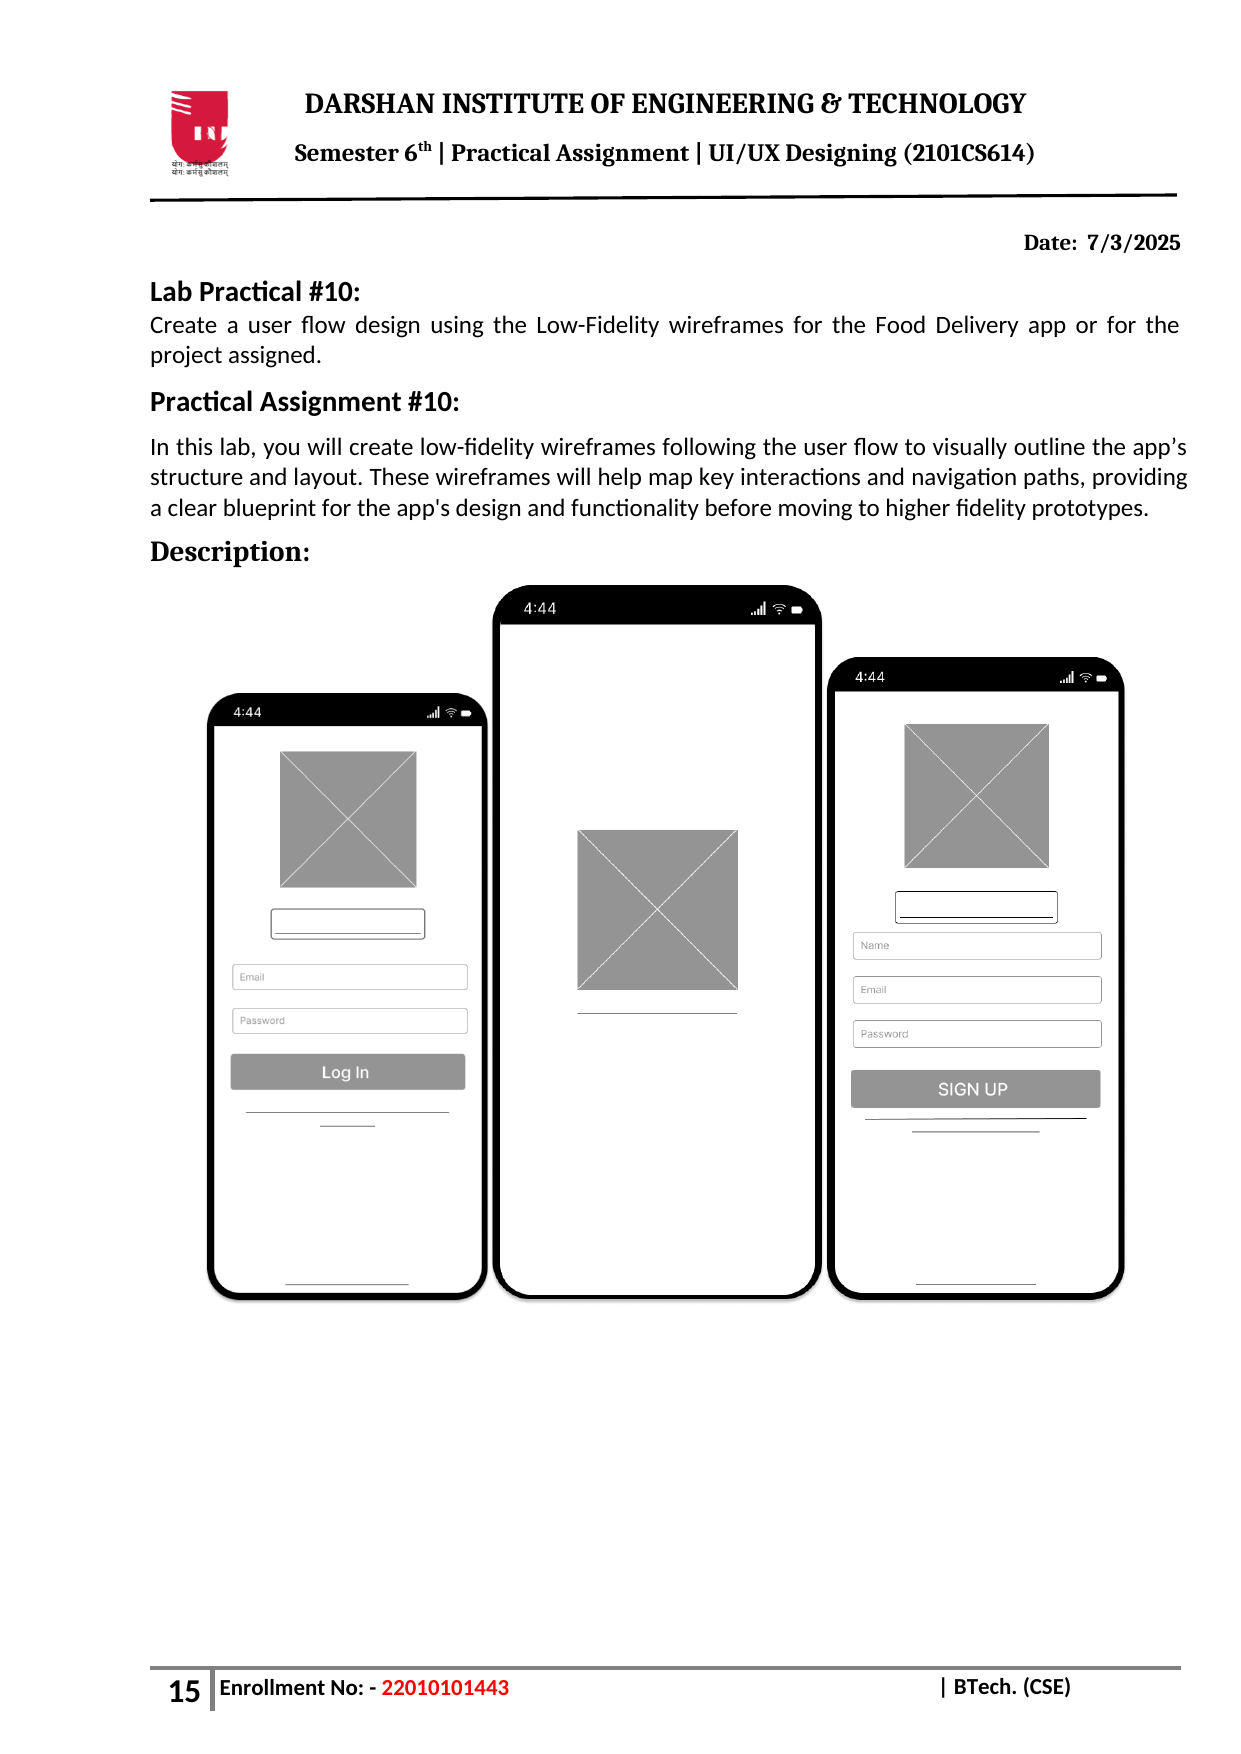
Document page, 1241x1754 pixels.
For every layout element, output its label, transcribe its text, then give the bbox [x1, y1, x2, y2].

text Lab Practical #10: [150, 273, 1189, 309]
text Practical Assignment #10: [150, 383, 1189, 418]
subtitle Description: [150, 535, 1181, 568]
text In this lab, you will create low-fidelity wireframes following the user flow to visually outline the app’s structure and layout. These wireframes will help map key interactions and navigation paths, providing a clear blueprint for the app's design and functionality before moving to higher fidelity prototypes. [150, 431, 1189, 522]
text Create a user flow design using the Low-Fidelity wireframes for the Food Delivery app or for the project assigned. [150, 309, 1181, 370]
picture [150, 67, 242, 198]
picture [204, 585, 1127, 1305]
